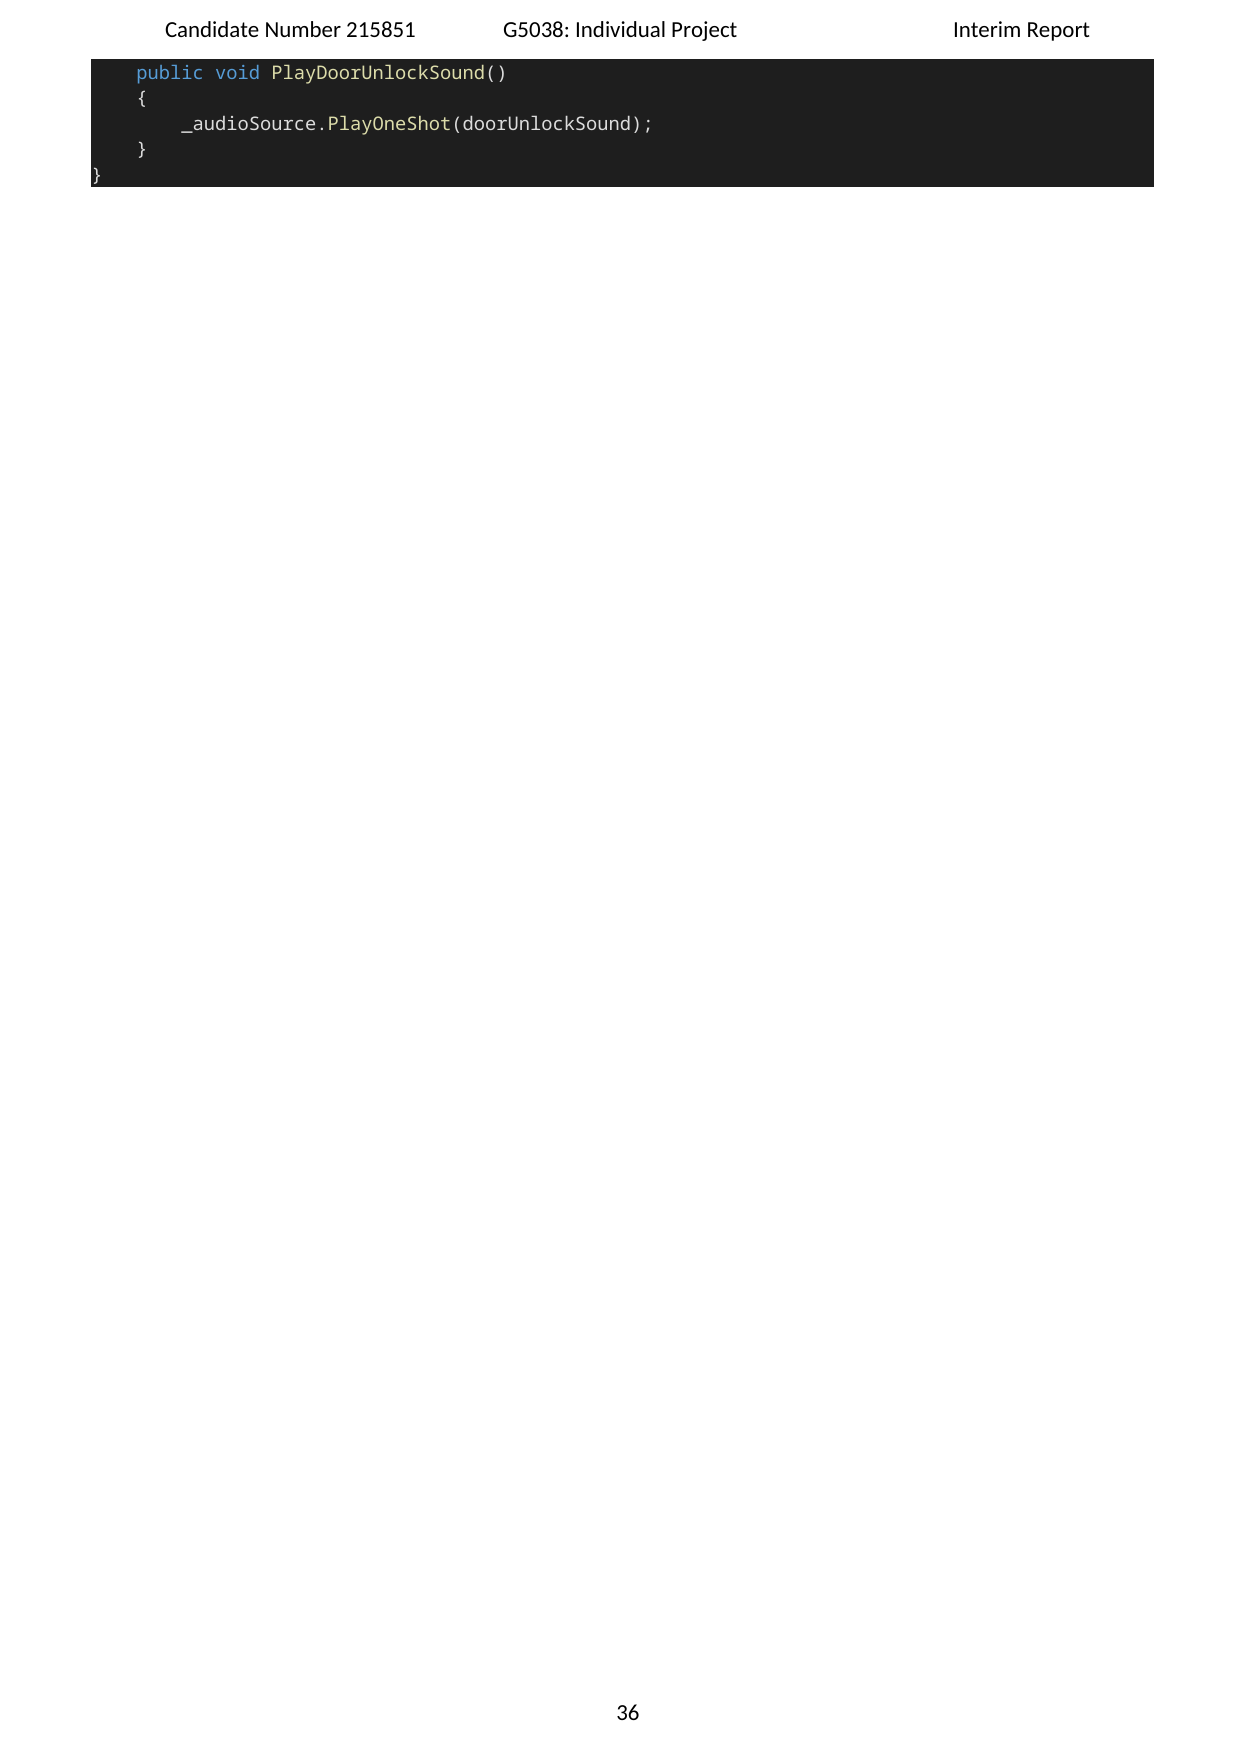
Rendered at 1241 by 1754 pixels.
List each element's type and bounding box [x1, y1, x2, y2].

text [91, 59, 1154, 187]
